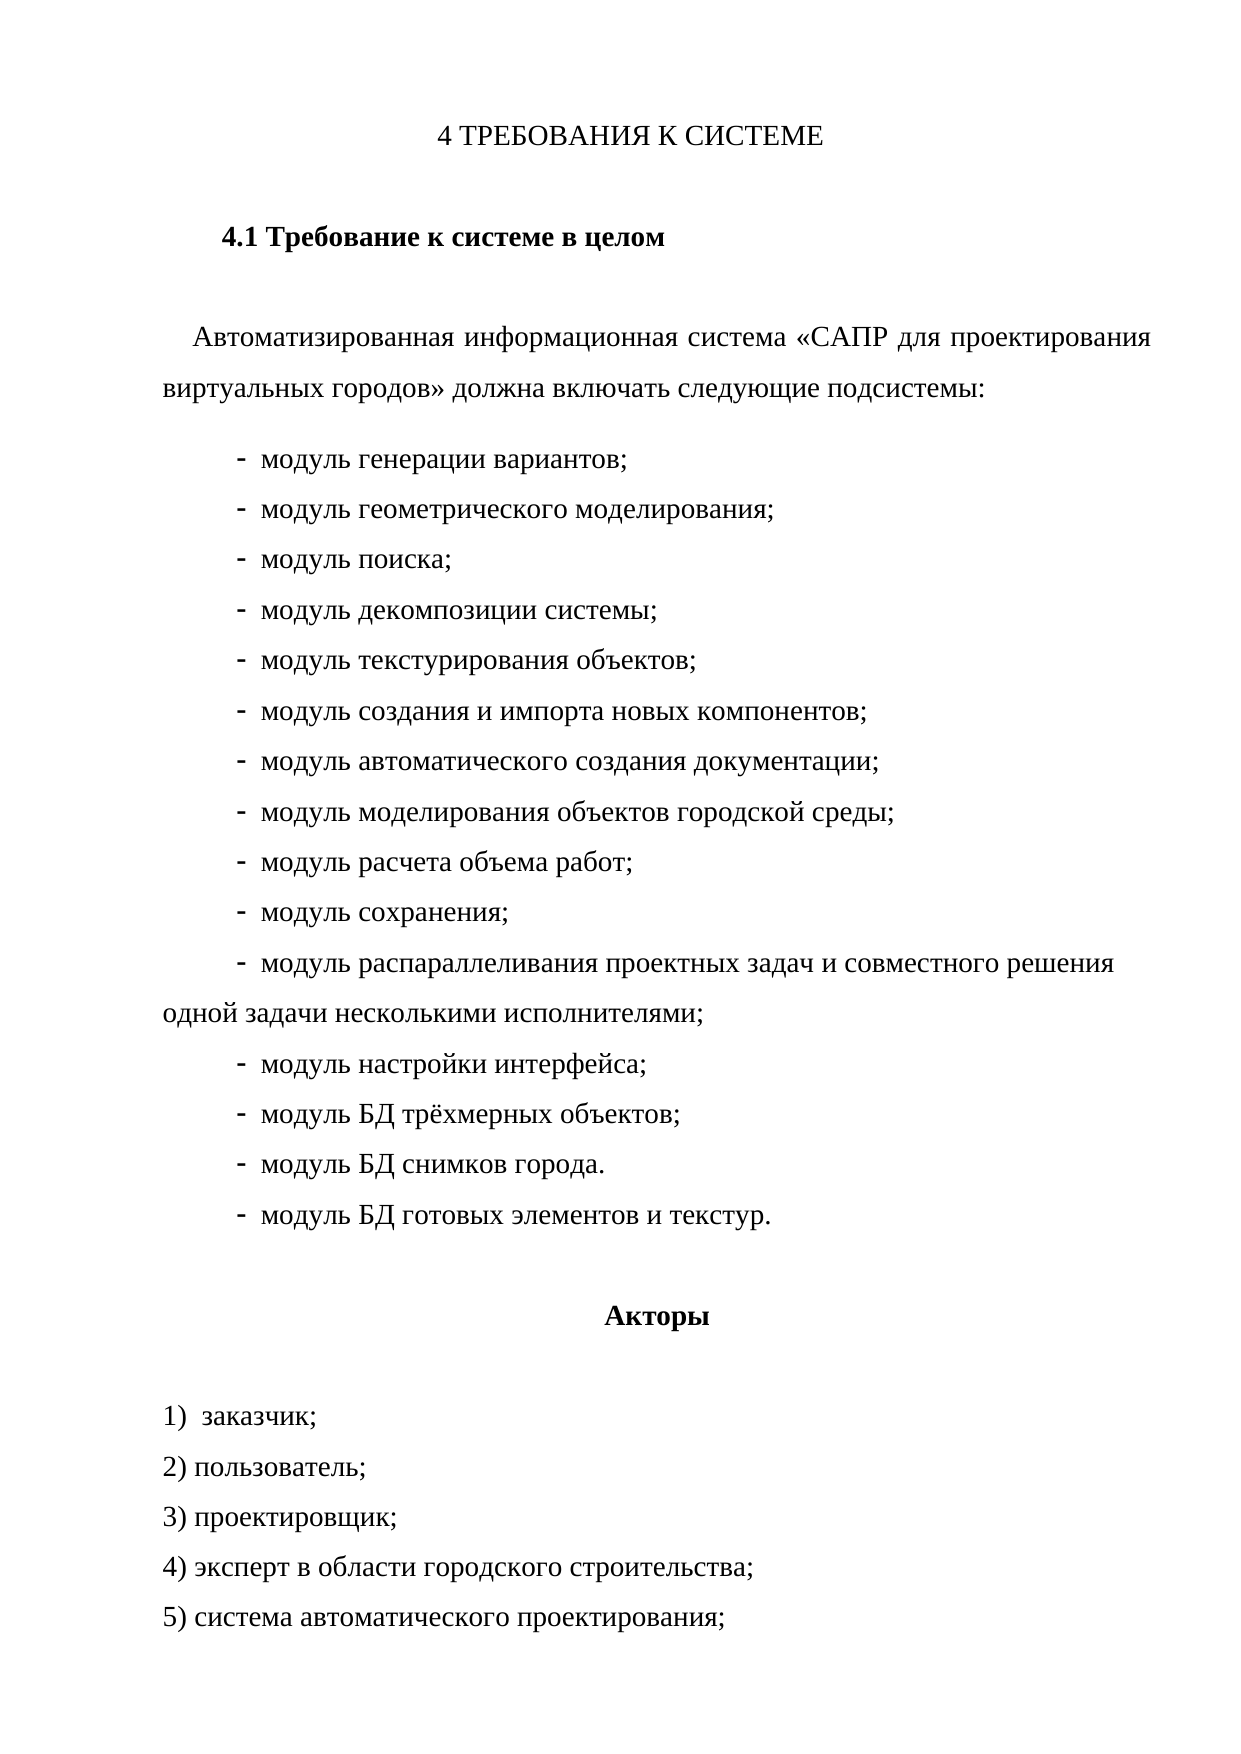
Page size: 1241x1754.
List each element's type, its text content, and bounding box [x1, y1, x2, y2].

list модуль текстурирования объектов; [162, 642, 1152, 676]
list система автоматического проектирования; [162, 1599, 1152, 1633]
list модуль сохранения; [162, 894, 1152, 928]
list модуль БД трёхмерных объектов; [162, 1096, 1152, 1130]
text 4.1 Требование к системе в целом [162, 219, 1152, 252]
list модуль создания и импорта новых компонентов; [162, 693, 1152, 727]
list проектировщик; [162, 1499, 1152, 1532]
list заказчик; [162, 1398, 1152, 1432]
list модуль моделирования объектов городской среды; [162, 794, 1152, 827]
list модуль генерации вариантов; [162, 441, 1152, 474]
text Автоматизированная информационная система «САПР для проектирования виртуальных городов» должна включать следующие подсистемы: [162, 319, 1152, 403]
list модуль БД готовых элементов и текстур. [162, 1197, 1152, 1231]
list модуль расчета объема работ; [162, 844, 1152, 878]
list модуль автоматического создания документации; [162, 743, 1152, 777]
list эксперт в области городского строительства; [162, 1549, 1152, 1583]
text 4 ТРЕБОВАНИЯ К СИСТЕМЕ [162, 118, 1152, 152]
list модуль настройки интерфейса; [162, 1046, 1152, 1079]
list модуль БД снимков города. [162, 1147, 1152, 1180]
list модуль геометрического моделирования; [162, 491, 1152, 525]
list модуль поиска; [162, 542, 1152, 575]
list модуль распараллеливания проектных задач и совместного решения одной задачи несколькими исполнителями; [162, 945, 1152, 1029]
list модуль декомпозиции системы; [162, 592, 1152, 626]
list пользователь; [162, 1449, 1152, 1482]
list Акторы [162, 1298, 1152, 1331]
